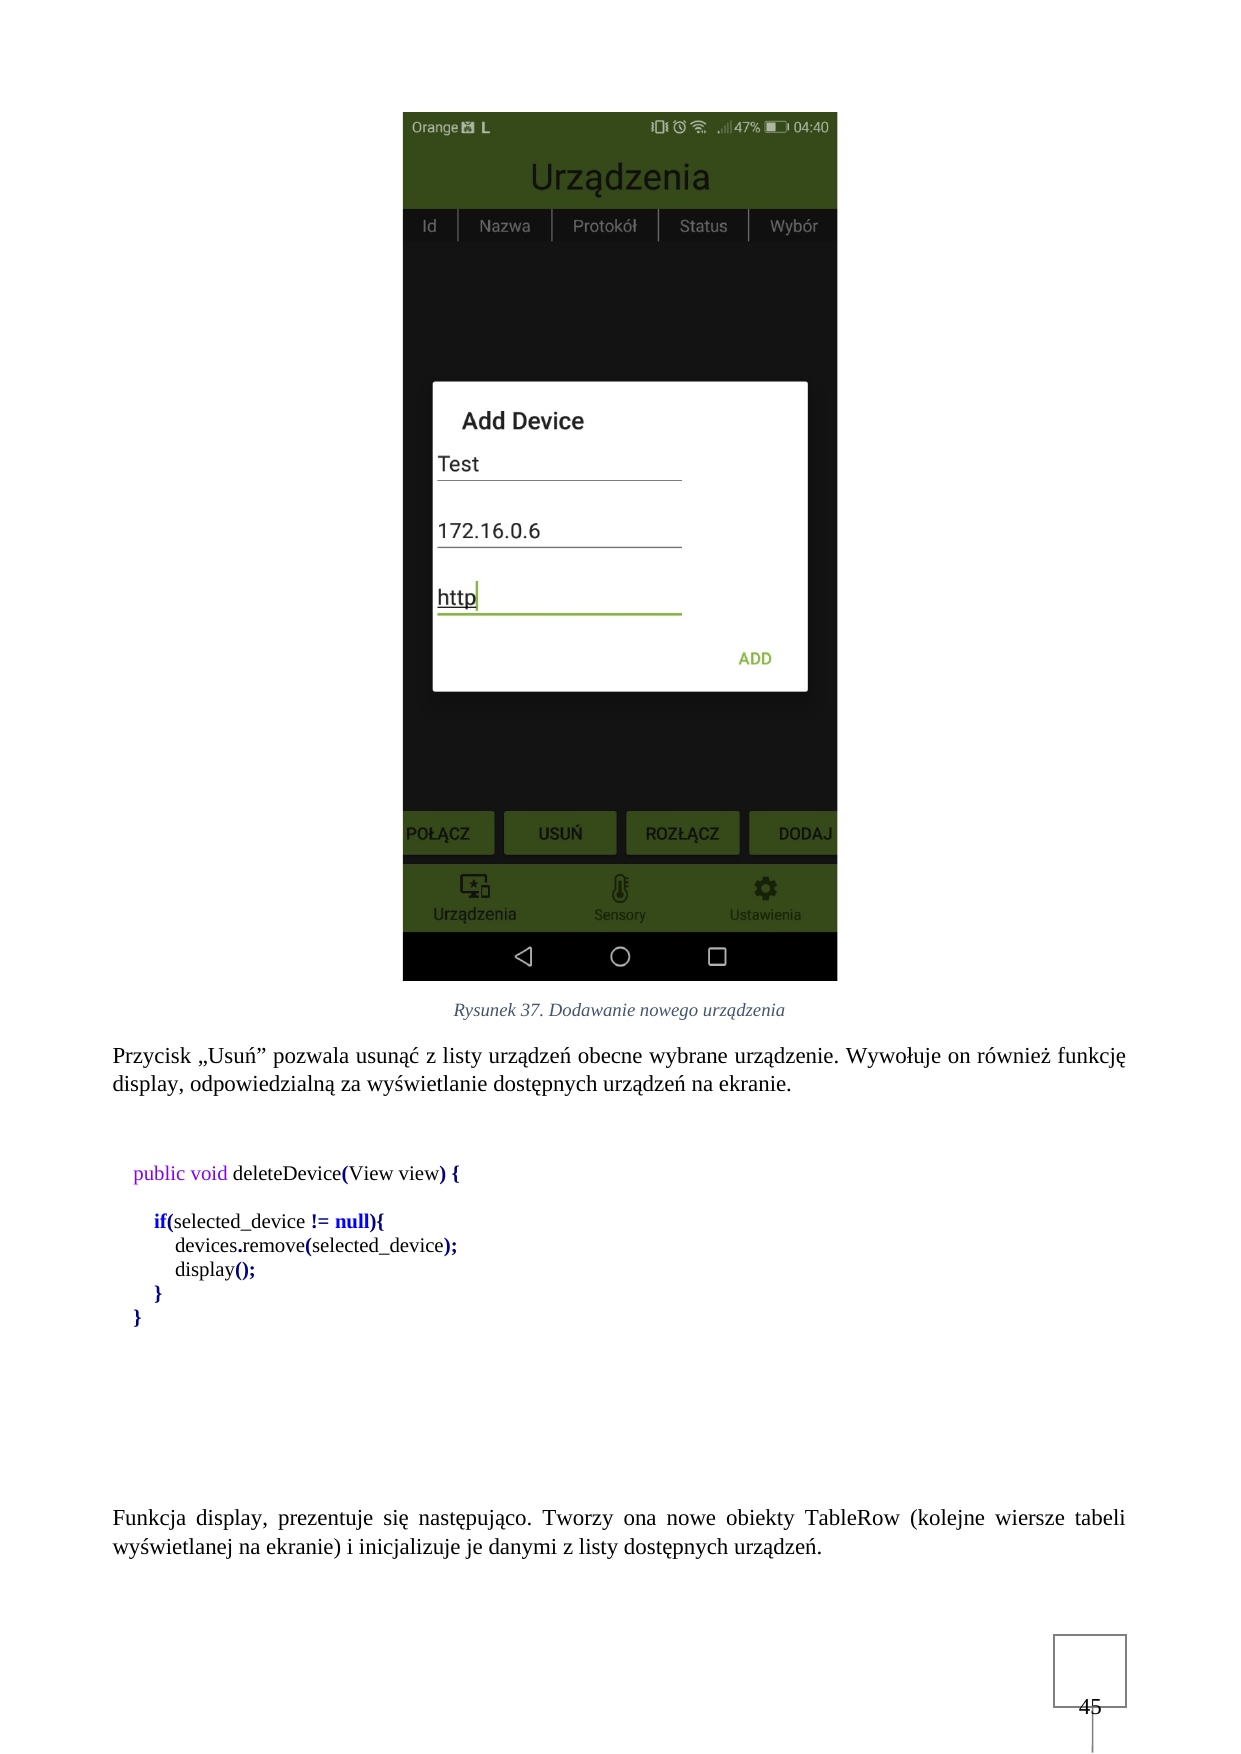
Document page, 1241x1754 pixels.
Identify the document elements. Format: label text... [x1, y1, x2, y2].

text Przycisk „Usuń” pozwala usunąć z listy urządzeń obecne wybrane urządzenie. Wywołuje on również funkcję display, odpowiedzialną za wyświetlanie dostępnych urządzeń na ekranie. [112, 1042, 1128, 1097]
text display(); [112, 1257, 1128, 1281]
text public void deleteDevice(View view) { [112, 1160, 1128, 1184]
picture [402, 112, 838, 981]
text Funkcja display, prezentuje się następująco. Tworzy ona nowe obiekty TableRow (kolejne wiersze tabeli wyświetlanej na ekranie) i inicjalizuje je danymi z listy dostępnych urządzeń. [112, 1504, 1128, 1559]
text } [112, 1281, 1128, 1305]
text } [112, 1305, 1128, 1329]
text devices.remove(selected_device); [112, 1233, 1128, 1257]
text if(selected_device != null){ [112, 1208, 1128, 1233]
